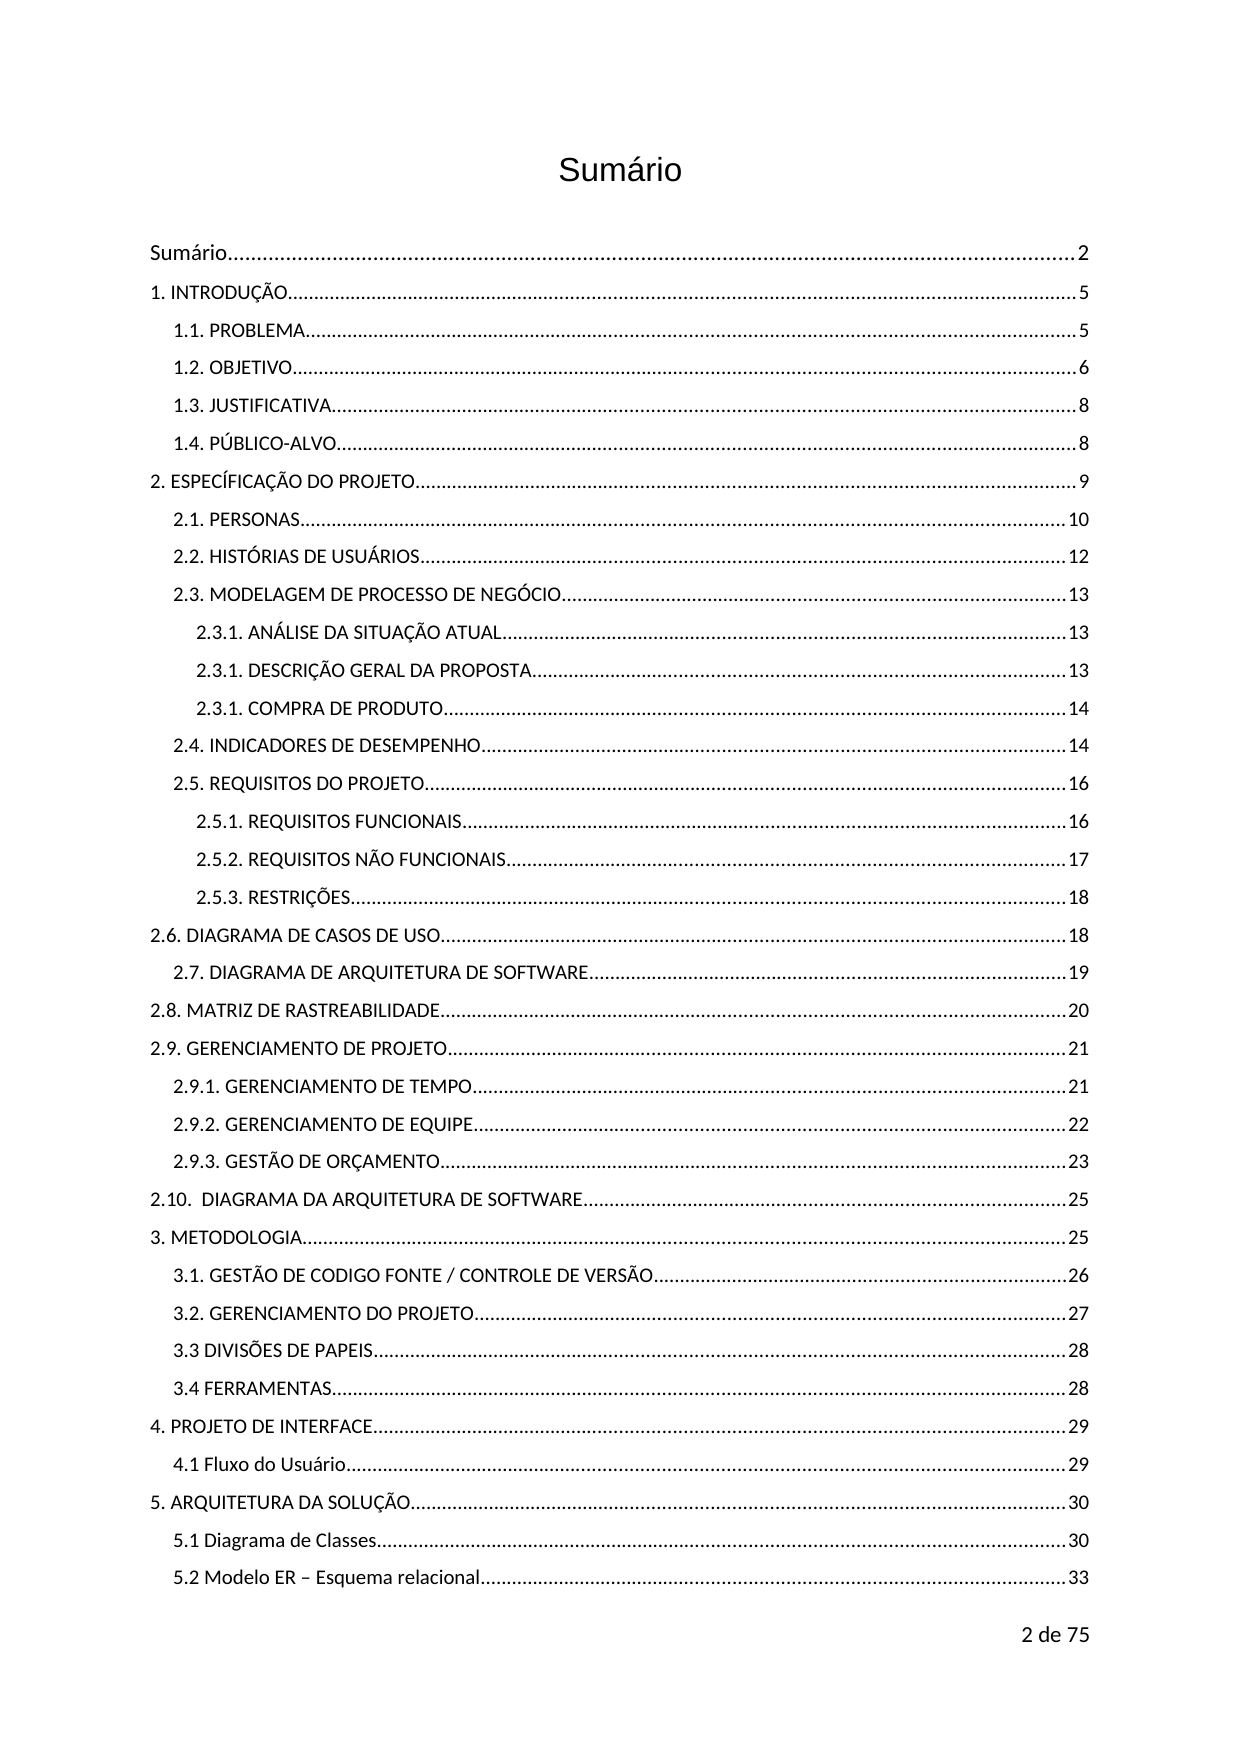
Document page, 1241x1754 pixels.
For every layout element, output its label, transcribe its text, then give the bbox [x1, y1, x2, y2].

subtitle Sumário [150, 150, 1090, 188]
